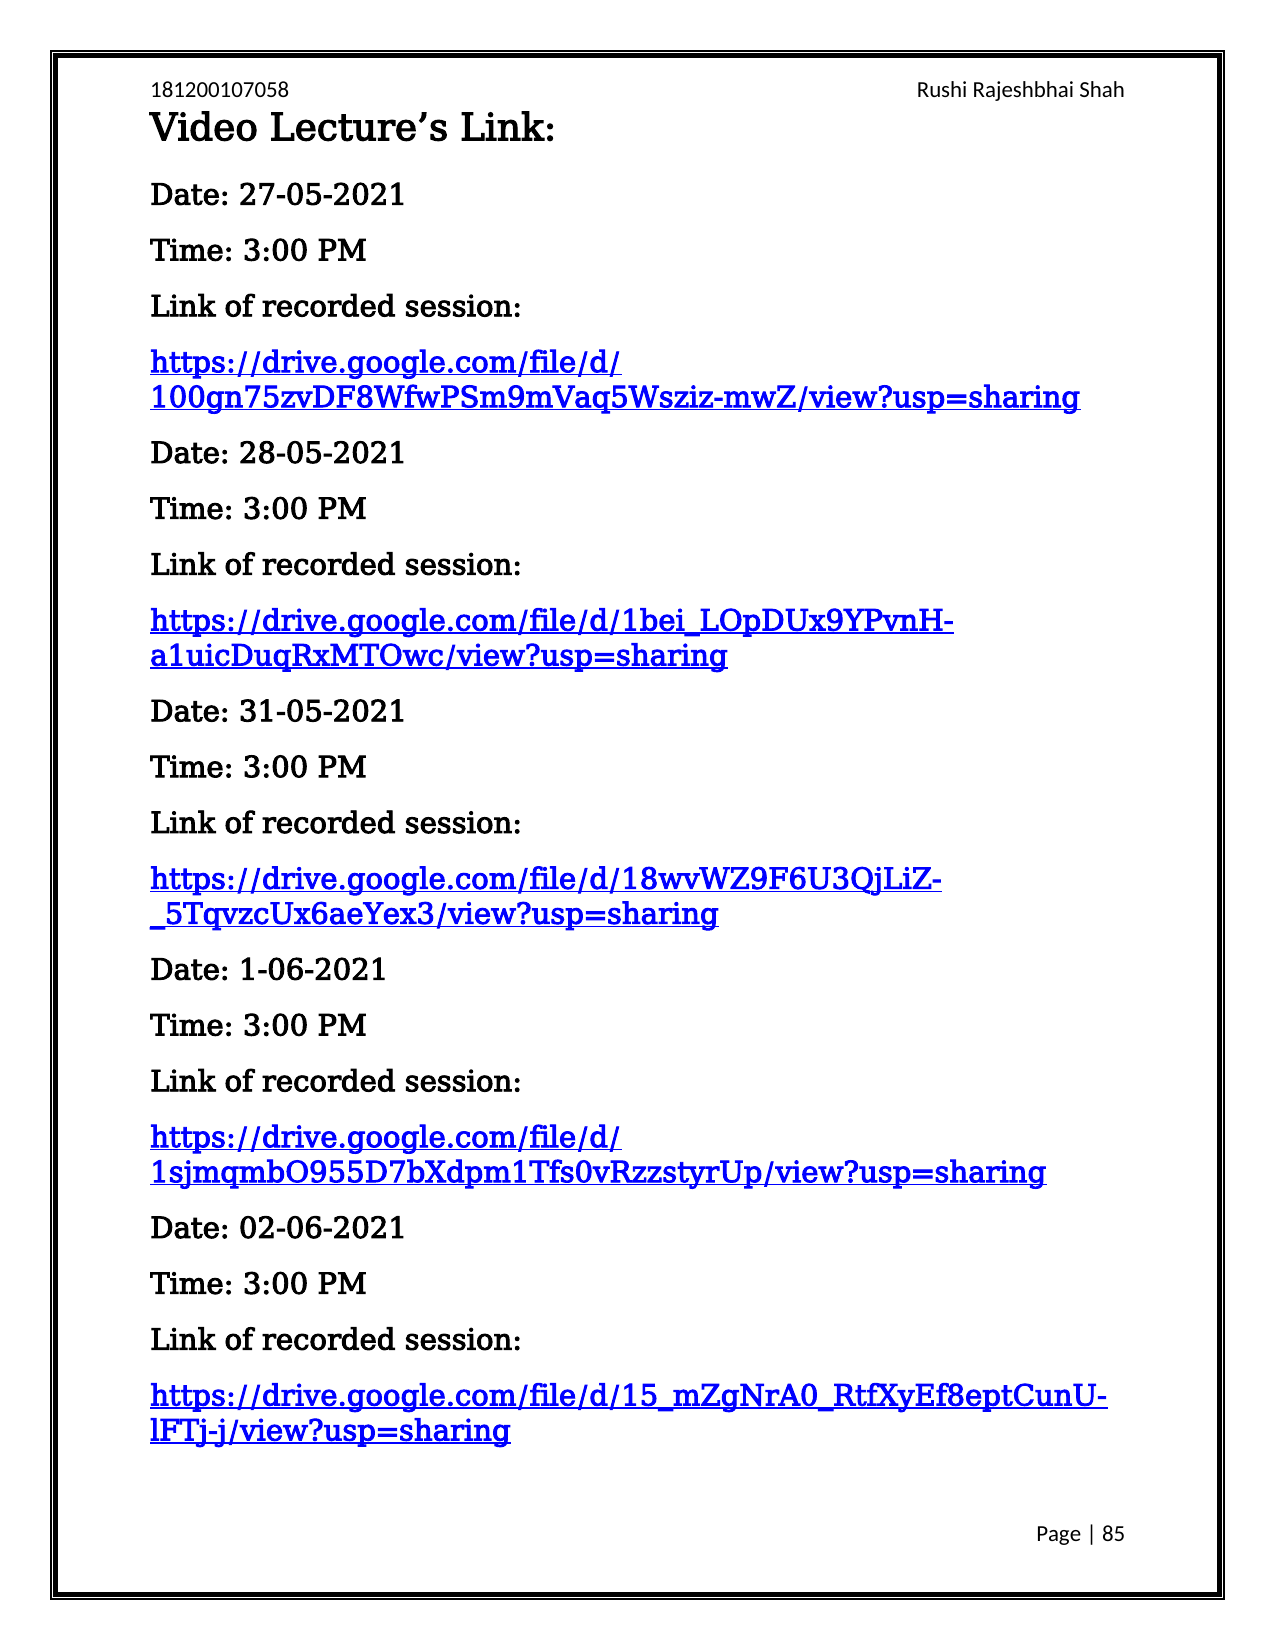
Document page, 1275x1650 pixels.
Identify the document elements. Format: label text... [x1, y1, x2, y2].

text Time: 3:00 PM [150, 1006, 1125, 1041]
text Link of recorded session: [150, 546, 1125, 581]
text Date: 02-06-2021 [150, 1209, 1125, 1244]
text Time: 3:00 PM [150, 748, 1125, 783]
text Link of recorded session: [150, 1062, 1125, 1097]
text https://drive.google.com/file/d/1sjmqmbO955D7bXdpm1Tfs0vRzzstyrUp/view?usp=sharing [150, 1118, 1125, 1188]
text Video Lecture’s Link: [150, 103, 1125, 148]
text https://drive.google.com/file/d/1bei_LOpDUx9YPvnH-a1uicDuqRxMTOwc/view?usp=sharing [150, 601, 1125, 671]
text https://drive.google.com/file/d/100gn75zvDF8WfwPSm9mVaq5Wsziz-mwZ/view?usp=sharing [150, 343, 1125, 413]
text Date: 27-05-2021 [150, 176, 1125, 211]
text Link of recorded session: [150, 287, 1125, 322]
text Date: 1-06-2021 [150, 951, 1125, 986]
text Time: 3:00 PM [150, 1265, 1125, 1300]
text Date: 28-05-2021 [150, 434, 1125, 469]
text Time: 3:00 PM [150, 490, 1125, 525]
text Link of recorded session: [150, 804, 1125, 839]
text https://drive.google.com/file/d/18wvWZ9F6U3QjLiZ-_5TqvzcUx6aeYex3/view?usp=sharing [150, 860, 1125, 930]
text https://drive.google.com/file/d/15_mZgNrA0_RtfXyEf8eptCunU-lFTj-j/view?usp=sharing [150, 1376, 1125, 1446]
text Time: 3:00 PM [150, 231, 1125, 266]
text Link of recorded session: [150, 1321, 1125, 1356]
text Date: 31-05-2021 [150, 692, 1125, 727]
